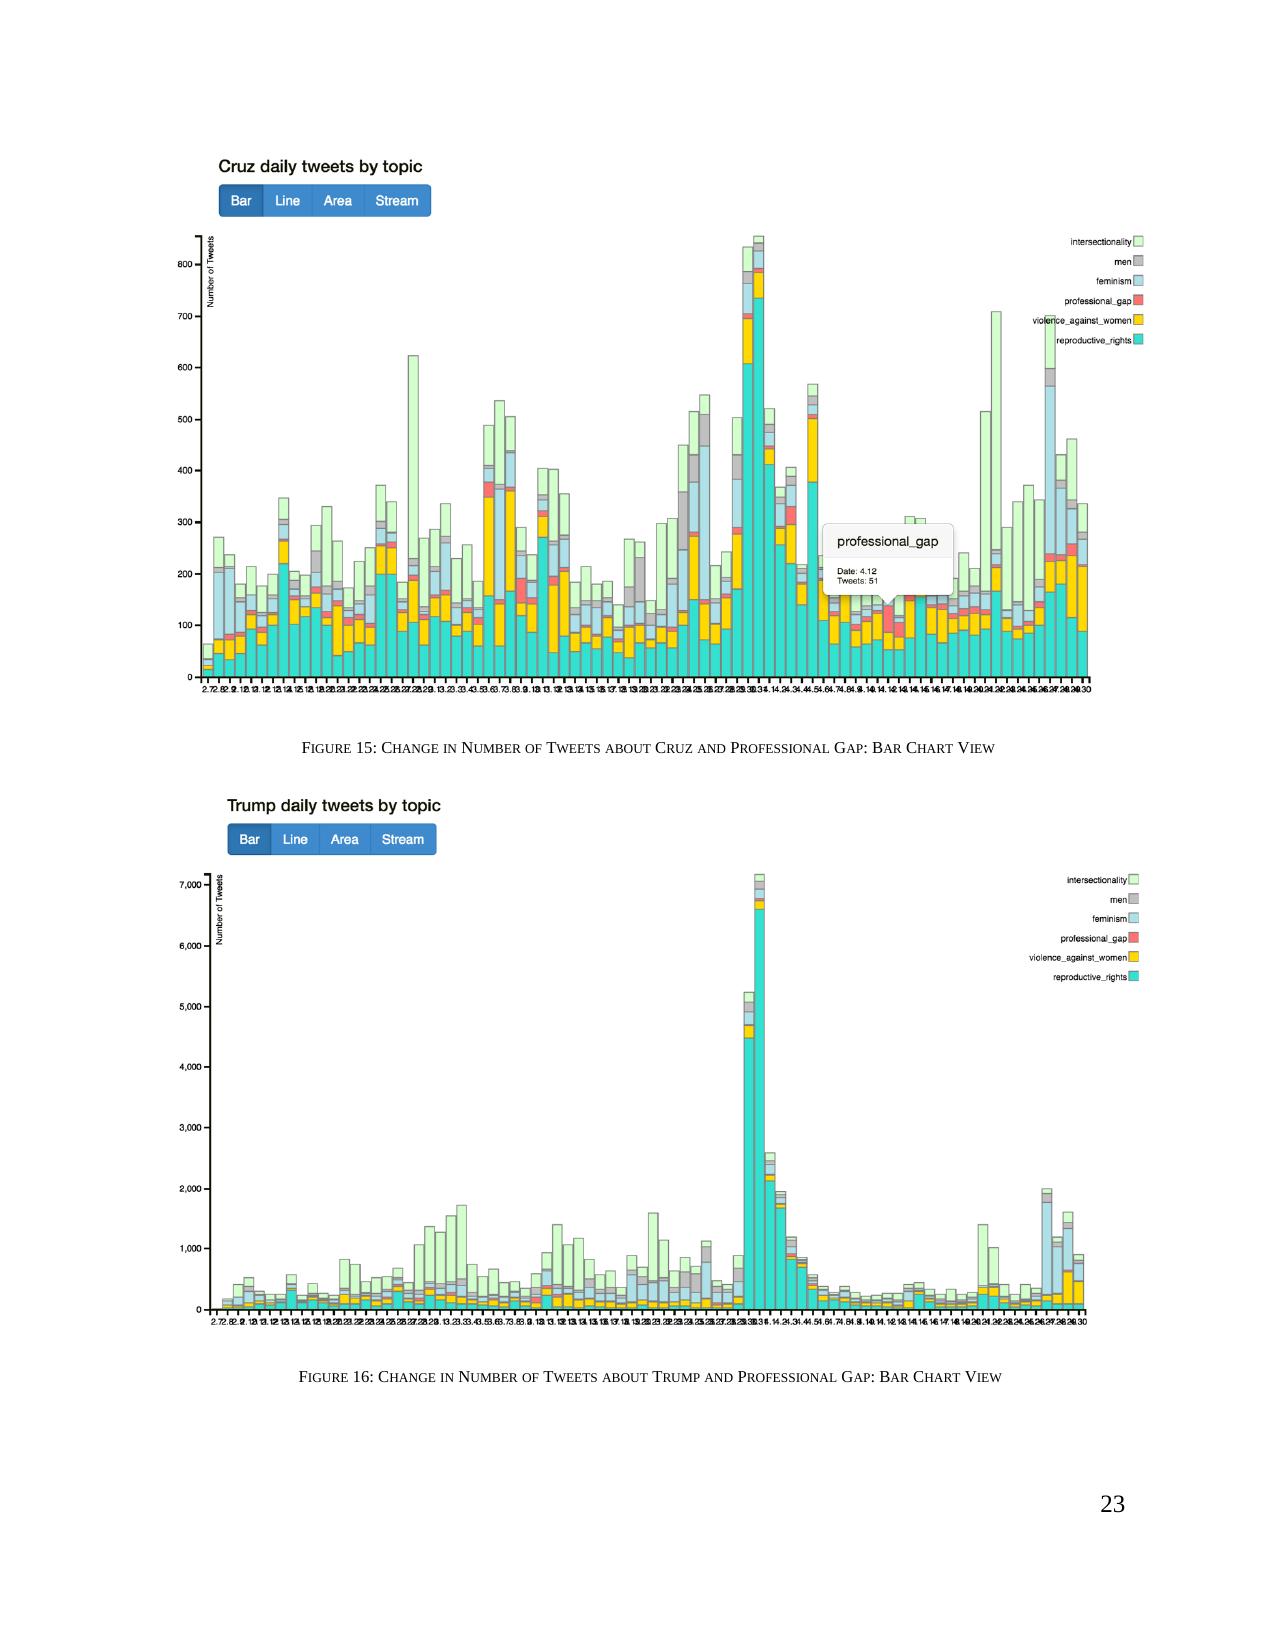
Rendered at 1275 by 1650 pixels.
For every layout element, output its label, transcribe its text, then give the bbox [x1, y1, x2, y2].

picture [171, 793, 1145, 1331]
title Figure 16: Change in Number of Tweets about Trump and Professional Gap: Bar Chart View [150, 1367, 1125, 1386]
picture [171, 150, 1147, 696]
title Figure 15: Change in Number of Tweets about Cruz and Professional Gap: Bar Chart View [150, 737, 1125, 757]
